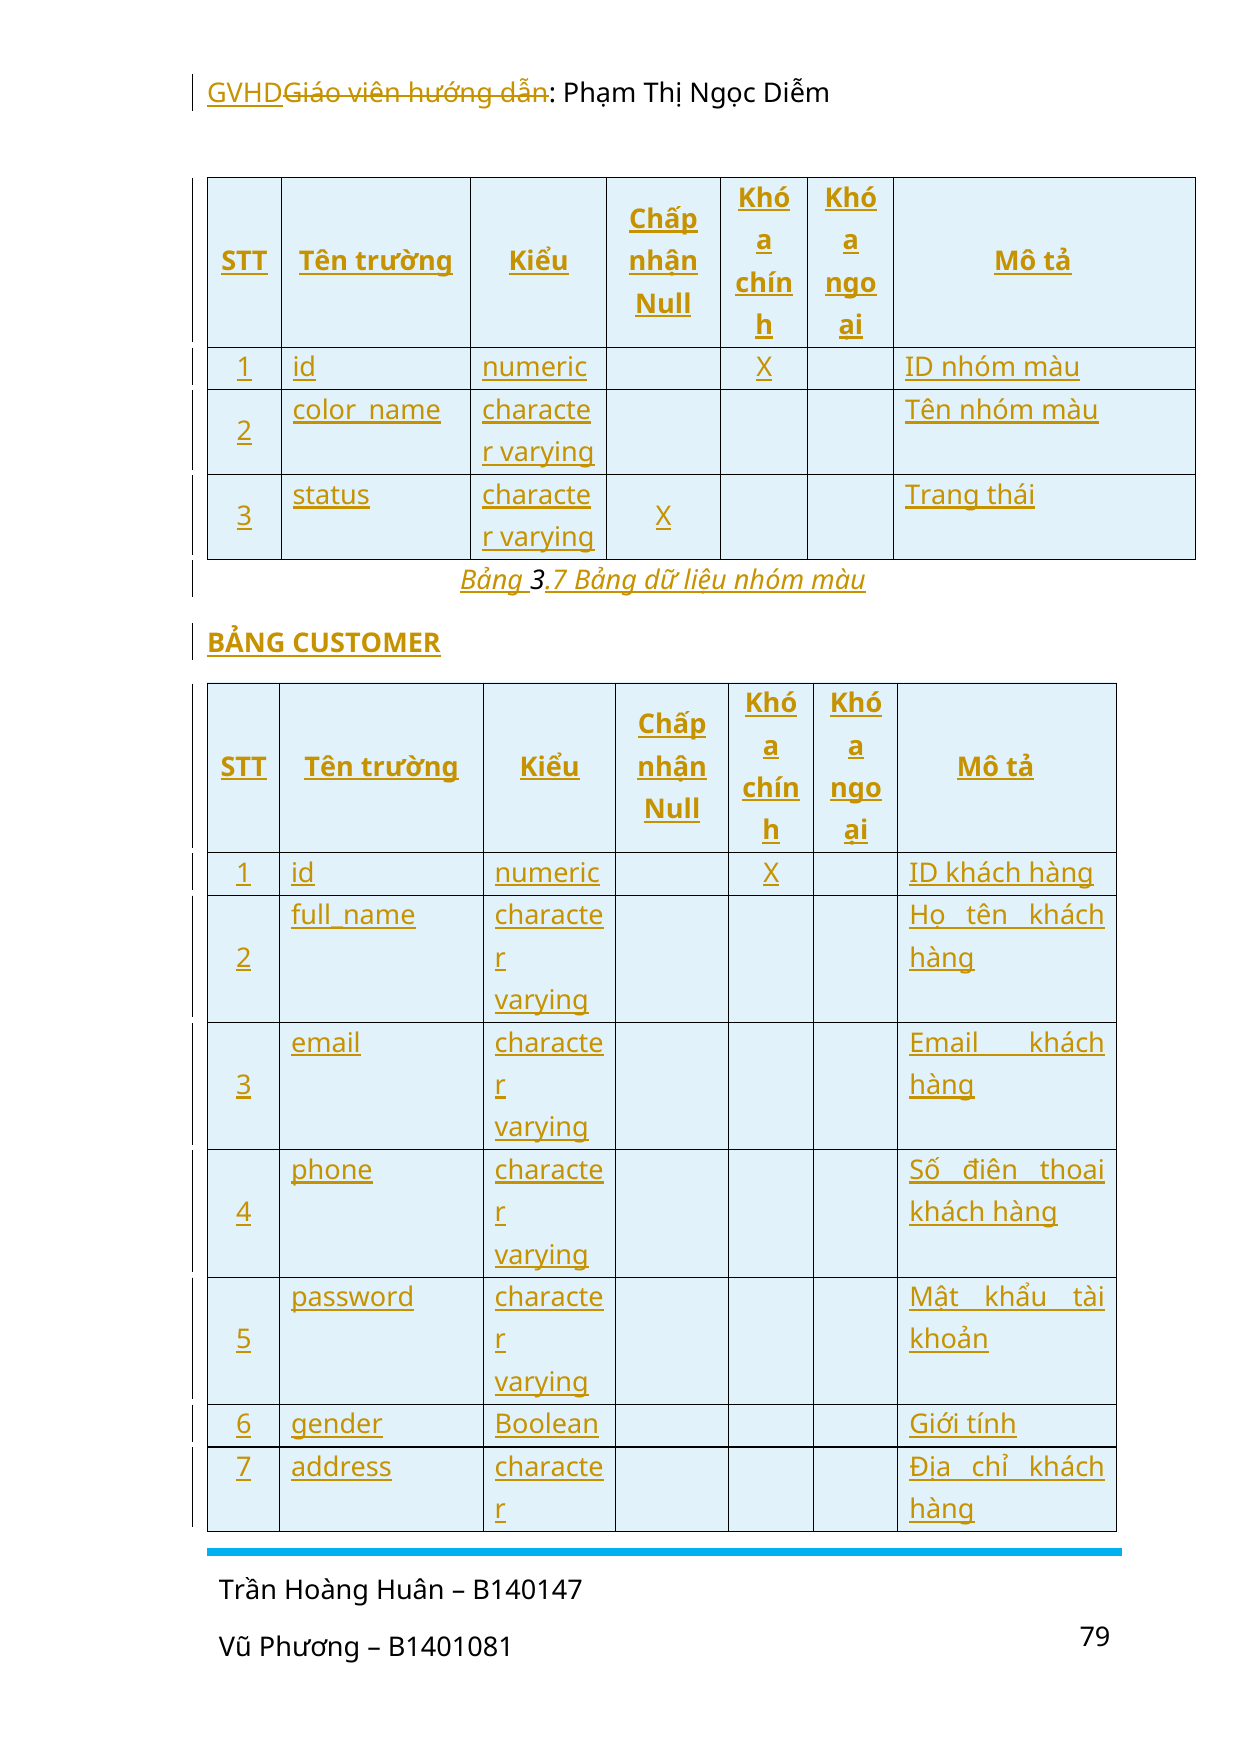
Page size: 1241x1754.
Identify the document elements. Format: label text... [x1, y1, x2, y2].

text 3 [207, 560, 1122, 597]
